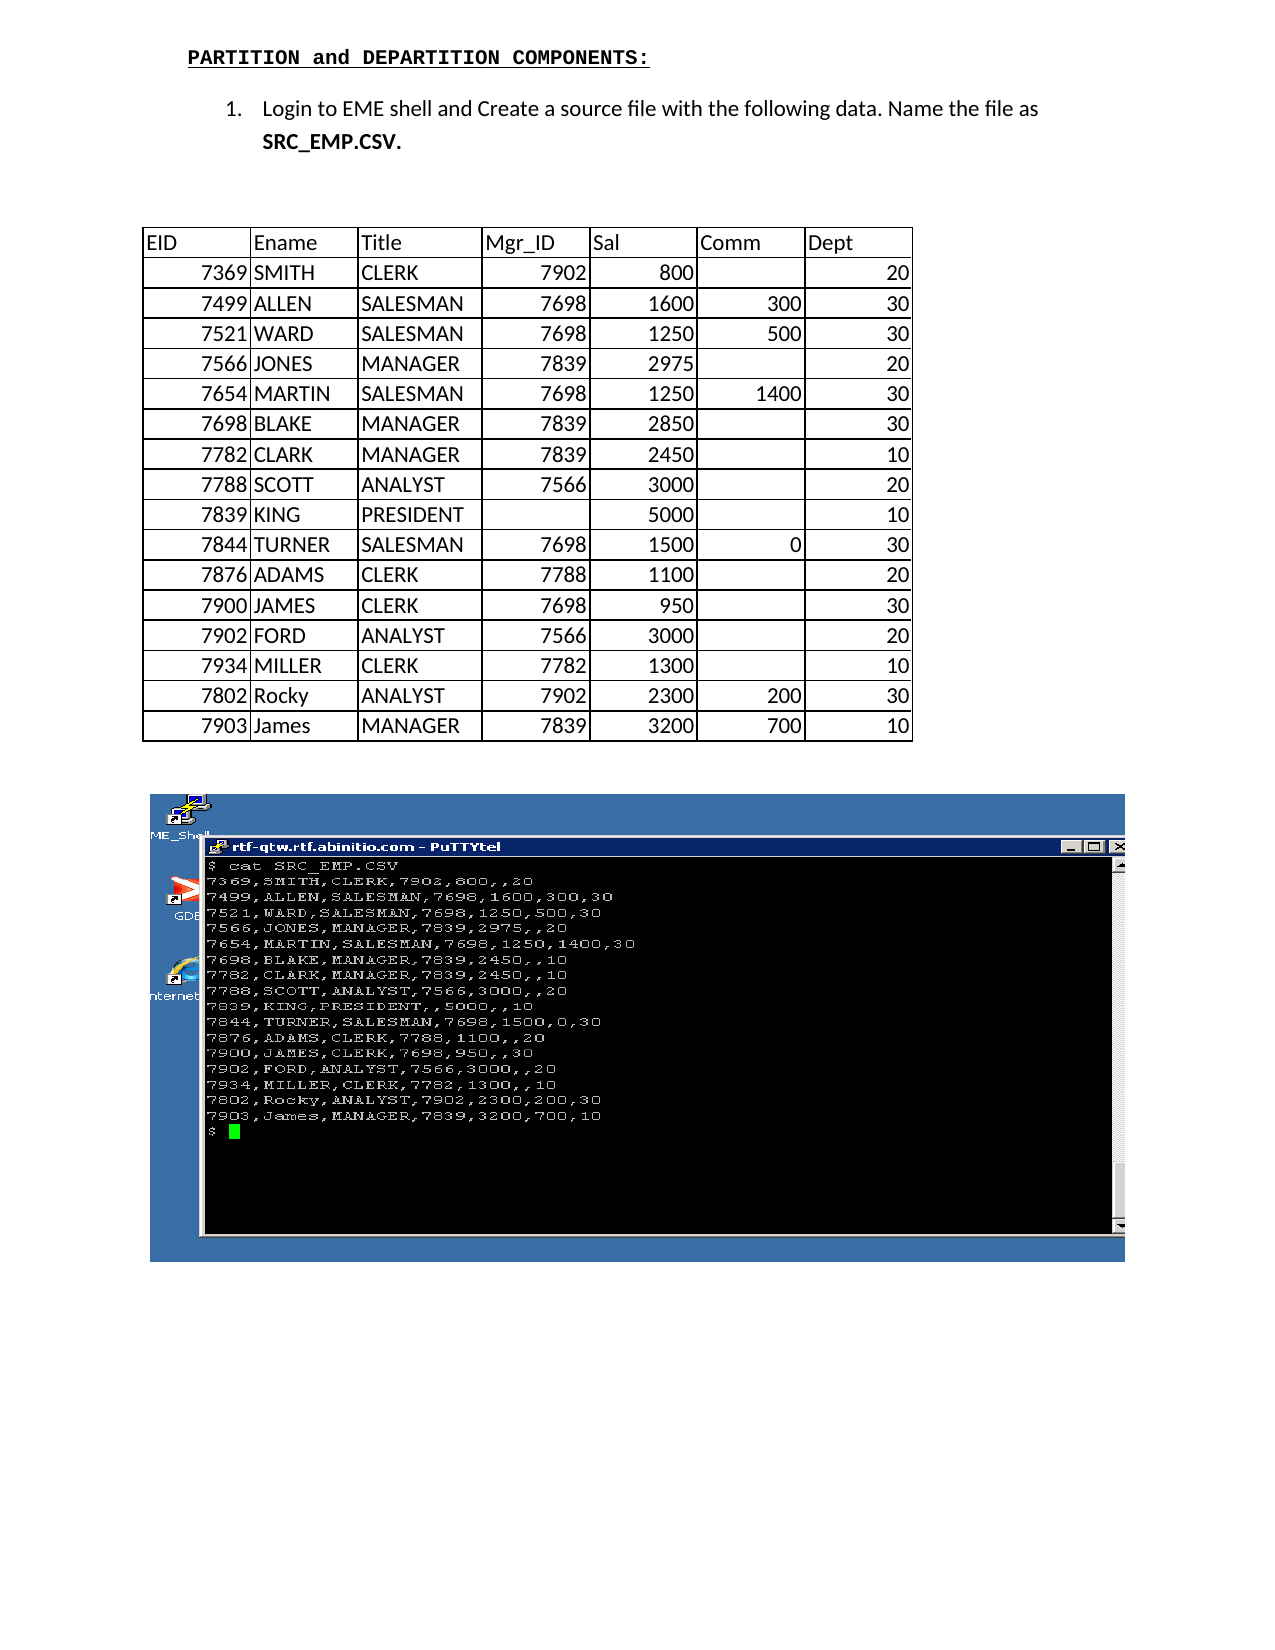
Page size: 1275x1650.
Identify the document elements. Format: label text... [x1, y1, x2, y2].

table_cell ANALYST [359, 621, 481, 649]
table_cell SALESMAN [359, 530, 481, 559]
table_cell 7698 [483, 530, 589, 559]
list Login to EME shell and Create a source file with the following data. Name the file as SRC_EMP.CSV. [225, 94, 1125, 155]
table_cell CLERK [359, 651, 481, 680]
table_cell PRESIDENT [359, 500, 481, 529]
table_header Sal [591, 228, 696, 257]
table_cell 7788 [483, 561, 589, 589]
table_cell 1500 [591, 530, 696, 559]
table_cell James [251, 712, 357, 740]
table_cell 20 [806, 348, 912, 378]
table_cell [698, 258, 804, 287]
table_cell SALESMAN [359, 379, 481, 408]
table_cell CLERK [359, 258, 481, 287]
table_cell 7876 [144, 561, 250, 589]
table_cell TURNER [251, 530, 357, 559]
table_cell ALLEN [251, 289, 357, 317]
table_cell [698, 500, 804, 529]
table_cell 0 [698, 530, 804, 559]
table_cell SALESMAN [359, 289, 481, 317]
table_cell 20 [806, 619, 912, 649]
table_cell MILLER [251, 651, 357, 680]
table_cell [698, 591, 804, 619]
table_cell 1400 [698, 379, 804, 408]
table_header Ename [251, 228, 357, 257]
table_header Dept [806, 228, 912, 257]
text PARTITION and DEPARTITION COMPONENTS: [187, 47, 1125, 71]
table_header Comm [698, 228, 804, 257]
table_cell 7900 [144, 591, 250, 619]
table_cell SMITH [251, 258, 357, 287]
table_cell 7782 [144, 440, 250, 468]
table_cell 500 [698, 319, 804, 347]
table_cell 1250 [591, 379, 696, 408]
table_cell 700 [698, 712, 804, 740]
table_cell KING [251, 500, 357, 529]
table_cell 7698 [483, 319, 589, 347]
table_cell 1100 [591, 561, 696, 589]
table_header Title [359, 228, 481, 257]
table_cell WARD [251, 319, 357, 347]
table_cell 7902 [483, 681, 589, 710]
table_cell JAMES [251, 591, 357, 619]
table_cell 1250 [591, 319, 696, 347]
table_cell 7698 [483, 289, 589, 317]
table_cell 30 [806, 378, 912, 408]
table_cell [698, 440, 804, 468]
table_header EID [144, 228, 250, 257]
table_cell [698, 470, 804, 498]
table_cell 30 [806, 408, 912, 438]
table_cell 2975 [591, 349, 696, 378]
table_cell 3000 [591, 621, 696, 649]
table_cell MARTIN [251, 379, 357, 408]
table_cell 7566 [483, 621, 589, 649]
table_cell MANAGER [359, 712, 481, 740]
table_cell 7839 [483, 349, 589, 378]
table_cell 7698 [483, 591, 589, 619]
table_cell 7839 [483, 712, 589, 740]
table_cell 2450 [591, 440, 696, 468]
table_cell 7802 [144, 681, 250, 710]
table_cell 7788 [144, 470, 250, 498]
table_cell 7698 [483, 379, 589, 408]
table_header Mgr_ID [483, 228, 589, 257]
table_cell ADAMS [251, 561, 357, 589]
table_cell 10 [806, 710, 912, 740]
table_cell 7566 [144, 349, 250, 378]
table_cell 7902 [483, 258, 589, 287]
table_cell Rocky [251, 681, 357, 710]
table_cell 3000 [591, 470, 696, 498]
table_cell 20 [806, 257, 912, 287]
table_cell 7844 [144, 530, 250, 559]
table_cell 800 [591, 258, 696, 287]
table_cell 5000 [591, 500, 696, 529]
table_cell 30 [806, 529, 912, 559]
table_cell ANALYST [359, 681, 481, 710]
table_cell [698, 349, 804, 378]
picture [150, 794, 1125, 1262]
table_cell 20 [806, 468, 912, 498]
table_cell SALESMAN [359, 319, 481, 347]
table_cell 3200 [591, 712, 696, 740]
table_cell 7782 [483, 651, 589, 680]
table_cell 30 [806, 287, 912, 317]
table_cell 7499 [144, 289, 250, 317]
table_cell 7521 [144, 319, 250, 347]
table_cell ANALYST [359, 470, 481, 498]
table_cell 7839 [483, 410, 589, 438]
table_cell 2850 [591, 410, 696, 438]
table_cell 300 [698, 289, 804, 317]
table_cell [698, 651, 804, 680]
table_cell 1300 [591, 651, 696, 680]
table_cell 7369 [144, 258, 250, 287]
table_cell 200 [698, 681, 804, 710]
table_cell 950 [591, 591, 696, 619]
table_cell FORD [251, 621, 357, 649]
table_cell [698, 410, 804, 438]
table_cell 2300 [591, 681, 696, 710]
table_cell CLERK [359, 591, 481, 619]
table_cell [483, 500, 589, 529]
table_cell 20 [806, 559, 912, 589]
table_cell SCOTT [251, 470, 357, 498]
table_cell MANAGER [359, 440, 481, 468]
table_cell CLARK [251, 440, 357, 468]
table_cell BLAKE [251, 410, 357, 438]
table_cell 7934 [144, 651, 250, 680]
table_cell 1600 [591, 289, 696, 317]
table_cell 7839 [144, 500, 250, 529]
table_cell 7839 [483, 440, 589, 468]
table_cell 10 [806, 438, 912, 468]
table_cell 30 [806, 680, 912, 710]
table_cell JONES [251, 349, 357, 378]
table_cell 30 [806, 589, 912, 619]
table_cell 30 [806, 317, 912, 347]
table_cell 7698 [144, 410, 250, 438]
table_cell 7566 [483, 470, 589, 498]
table_cell 10 [806, 499, 912, 529]
table_cell 10 [806, 650, 912, 680]
table_cell 7654 [144, 379, 250, 408]
table_cell CLERK [359, 561, 481, 589]
table_cell MANAGER [359, 349, 481, 378]
table_cell 7902 [144, 621, 250, 649]
table_cell 7903 [144, 712, 250, 740]
table_cell [698, 561, 804, 589]
table_cell [698, 621, 804, 649]
table_cell MANAGER [359, 410, 481, 438]
